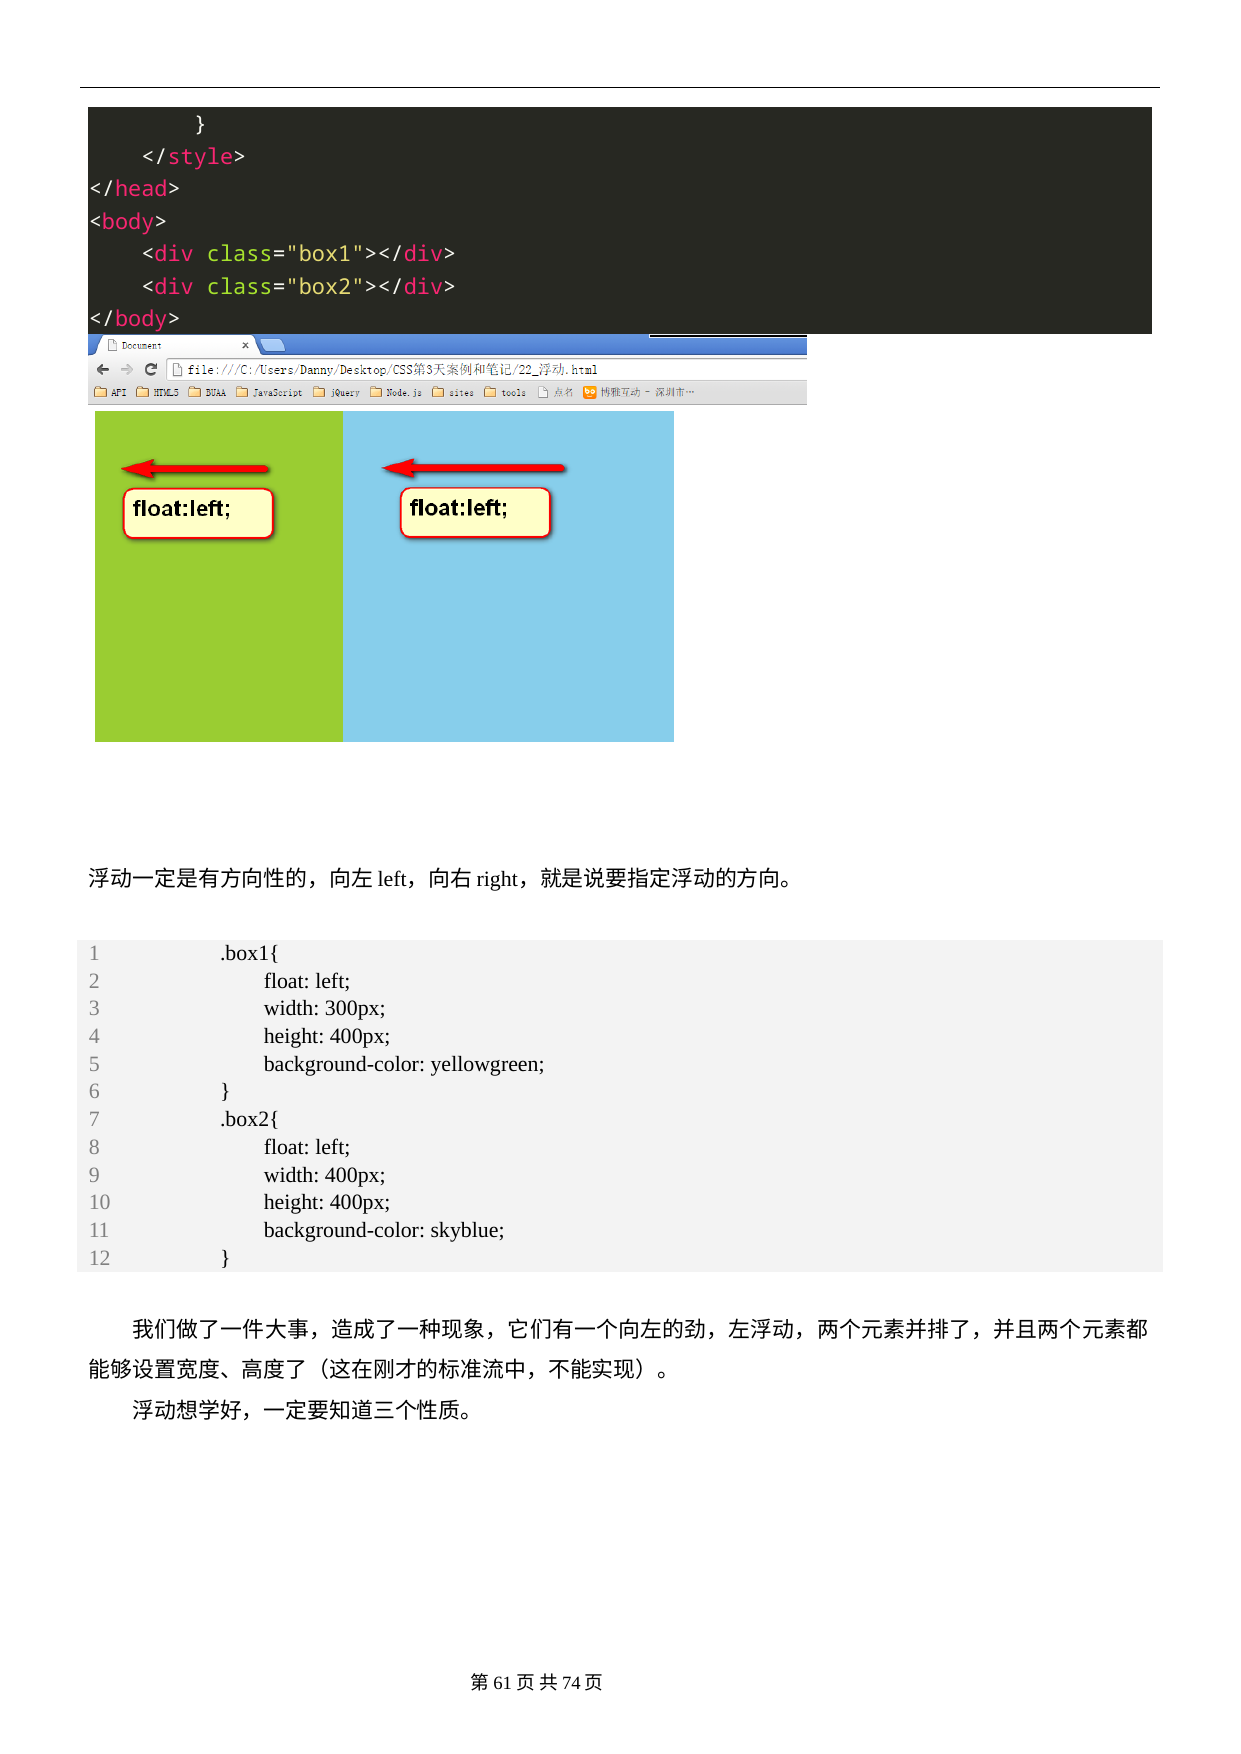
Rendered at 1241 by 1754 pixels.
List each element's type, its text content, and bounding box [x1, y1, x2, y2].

picture [88, 334, 807, 841]
text 浮动想学好，一定要知道三个性质。 [88, 1392, 1152, 1425]
text <div class="box2"></div> [88, 269, 1152, 302]
text } [88, 107, 1152, 139]
text </body> [88, 302, 1152, 334]
text 我们做了一件大事，造成了一种现象，它们有一个向左的劲，左浮动，两个元素并排了，并且两个元素都能够设置宽度、高度了（这在刚才的标准流中，不能实现）。 [88, 1311, 1152, 1384]
text <div class="box1"></div> [88, 237, 1152, 269]
text </style> [88, 139, 1152, 172]
text </head> [88, 172, 1152, 204]
text 浮动一定是有方向性的，向左left，向右right，就是说要指定浮动的方向。 [88, 861, 1152, 893]
table_header .box1{ float: left; width: 300px; height: 400px; background-color: yellowgreen; } .box2{ float: left; width: 400px; height: 400px; background-color: skyblue; } [77, 940, 1163, 1272]
text <body> [88, 204, 1152, 237]
